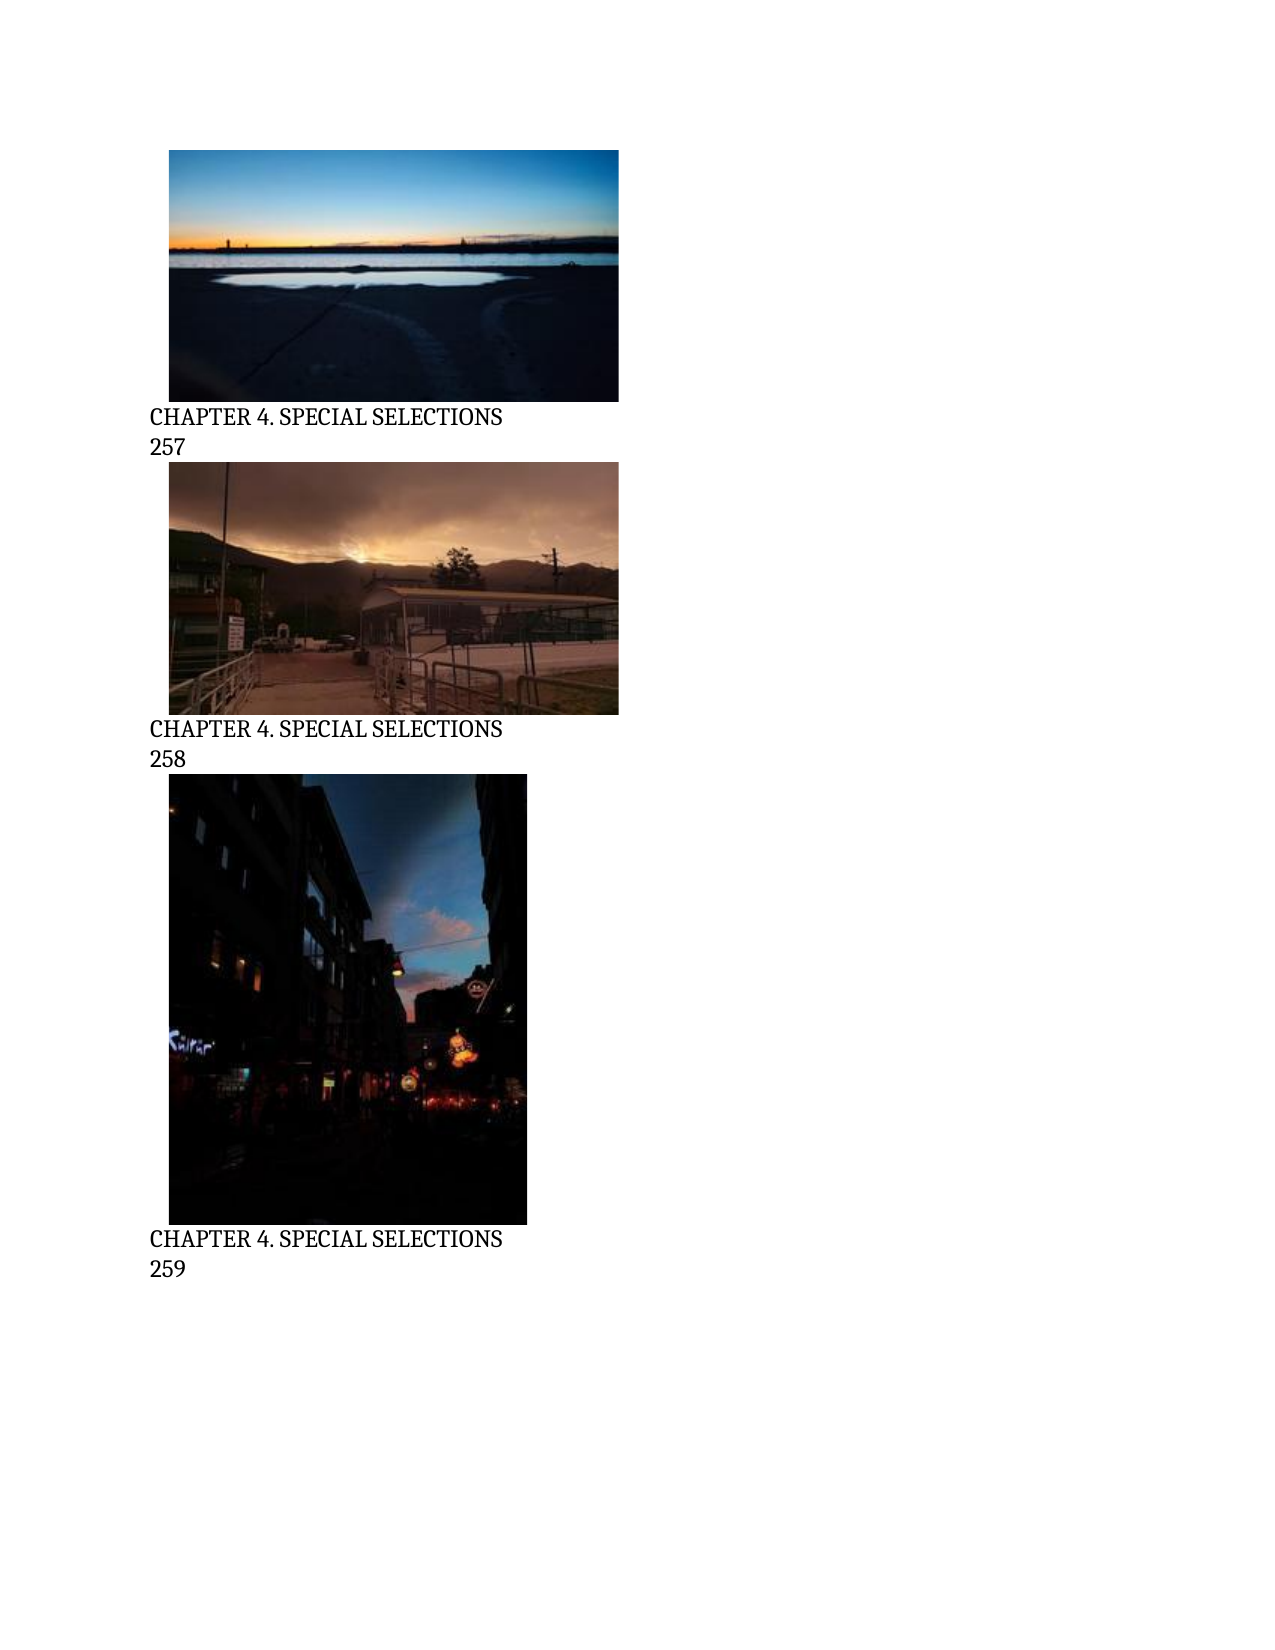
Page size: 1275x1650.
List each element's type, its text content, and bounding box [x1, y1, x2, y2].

text CHAPTER 4. SPECIAL SELECTIONS [150, 714, 1125, 744]
text 258 [150, 744, 1125, 774]
picture [168, 150, 619, 402]
text 259 [150, 1254, 1125, 1284]
text CHAPTER 4. SPECIAL SELECTIONS [150, 402, 1125, 432]
text CHAPTER 4. SPECIAL SELECTIONS [150, 1224, 1125, 1254]
picture [168, 462, 619, 715]
text 257 [150, 432, 1125, 462]
picture [168, 774, 528, 1225]
